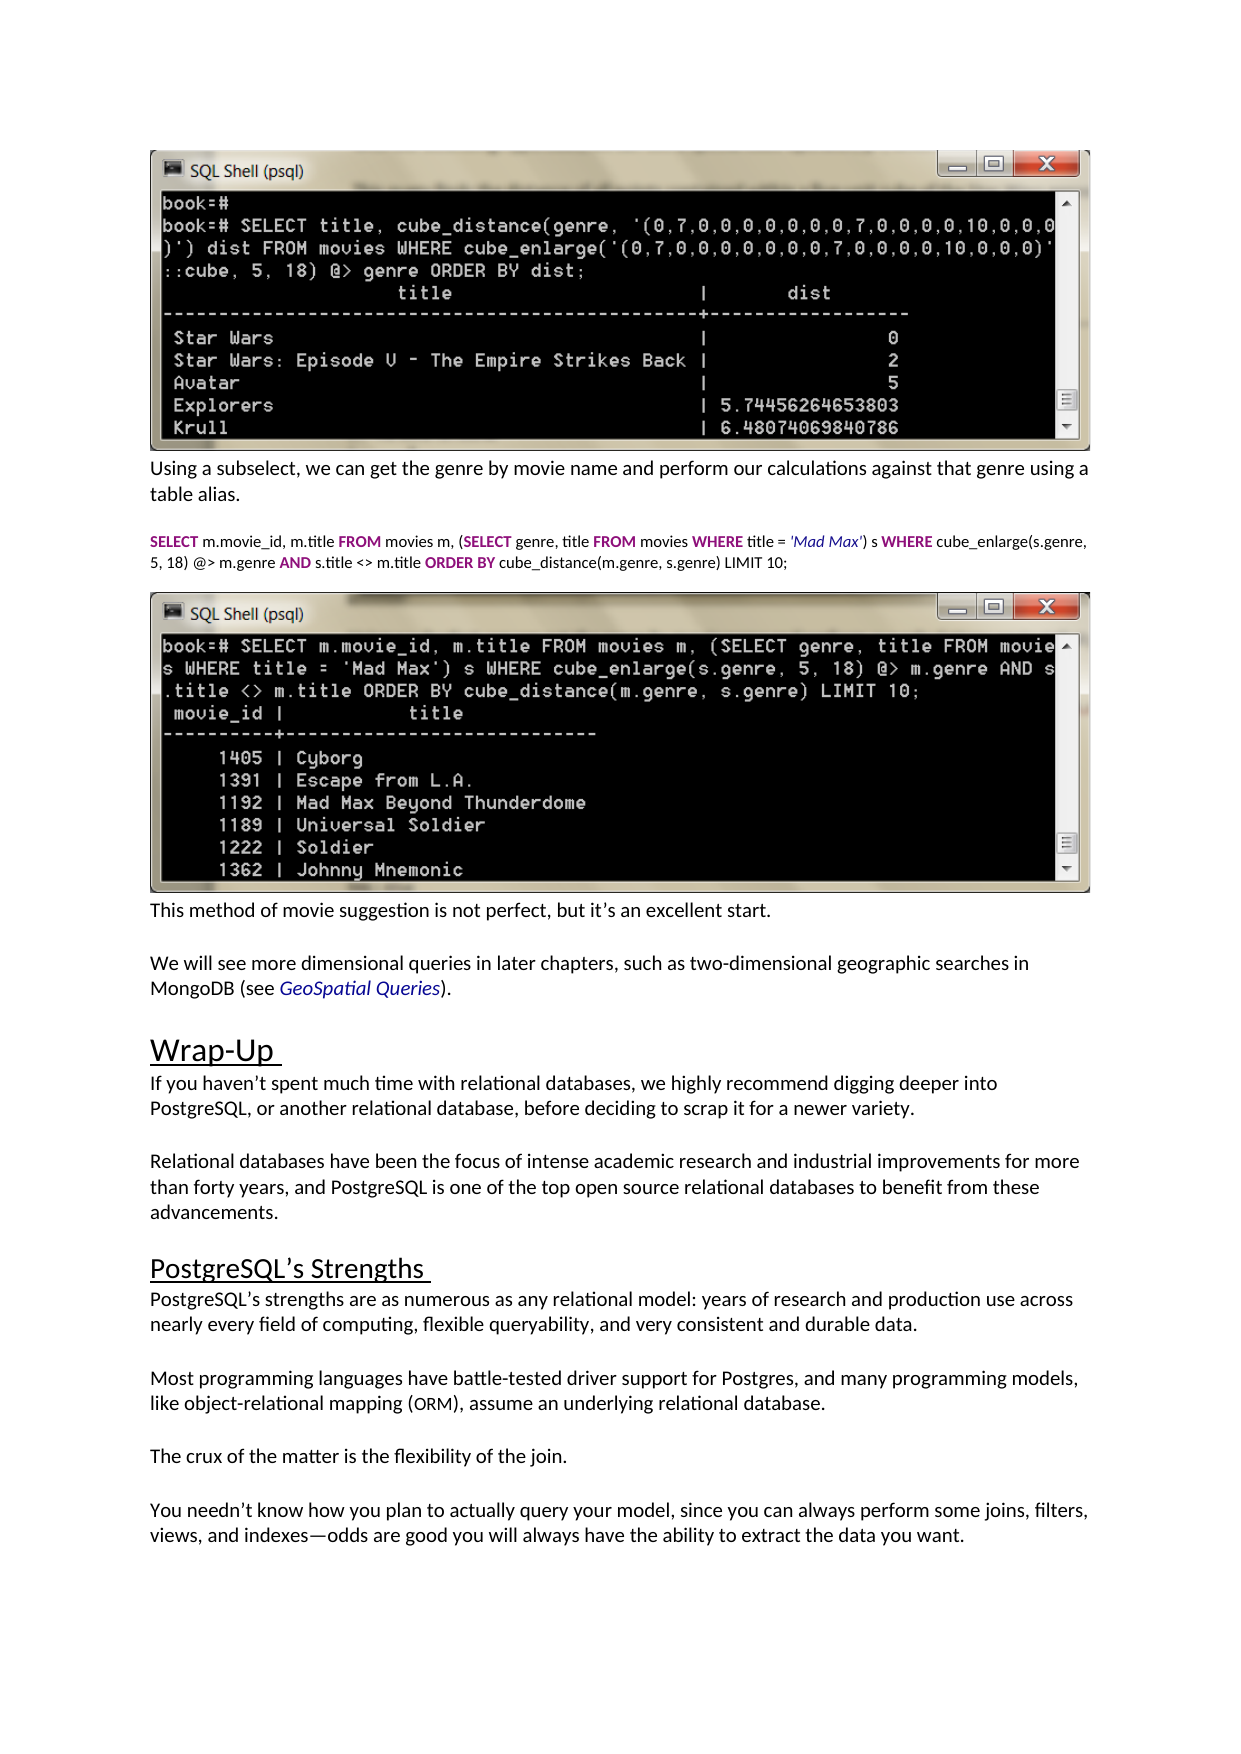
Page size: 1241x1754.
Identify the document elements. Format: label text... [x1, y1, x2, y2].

text Most programming languages have battle-tested driver support for Postgres, and many programming models, like object-relational mapping (ORM), assume an underlying relational database. [150, 1365, 1090, 1416]
text Relational databases have been the focus of intense academic research and industrial improvements for more than forty years, and PostgreSQL is one of the top open source relational databases to benefit from these advancements. [150, 1149, 1090, 1225]
text If you haven’t spent much time with relational databases, we highly recommend digging deeper into PostgreSQL, or another relational database, before deciding to scrap it for a newer variety. [150, 1070, 1090, 1121]
text This method of movie suggestion is not perfect, but it’s an excellent start. [150, 897, 1090, 922]
text Using a subselect, we can get the genre by movie name and perform our calculations against that genre using a table alias. [150, 455, 1090, 506]
text Wrap-Up [150, 1029, 1090, 1070]
text PostgreSQL’s Strengths [150, 1250, 1090, 1286]
text SELECT m.movie_id, m.title FROM movies m, (SELECT genre, title FROM movies WHERE title = 'Mad Max') s WHERE cube_enlarge(s.genre, 5, 18) @> m.genre AND s.title <> m.title ORDER BY cube_distance(m.genre, s.genre) LIMIT 10; [150, 532, 1090, 572]
text PostgreSQL’s strengths are as numerous as any relational model: years of research and production use across nearly every field of computing, flexible queryability, and very consistent and durable data. [150, 1286, 1090, 1337]
text You needn’t know how you plan to actually query your model, since you can always perform some joins, filters, views, and indexes—odds are good you will always have the ability to extract the data you want. [150, 1497, 1090, 1548]
picture [150, 592, 1091, 893]
picture [150, 150, 1091, 451]
text The crux of the matter is the flexibility of the join. [150, 1444, 1090, 1469]
text We will see more dimensional queries in later chapters, such as two-dimensional geographic searches in MongoDB (see GeoSpatial Queries). [150, 950, 1090, 1001]
